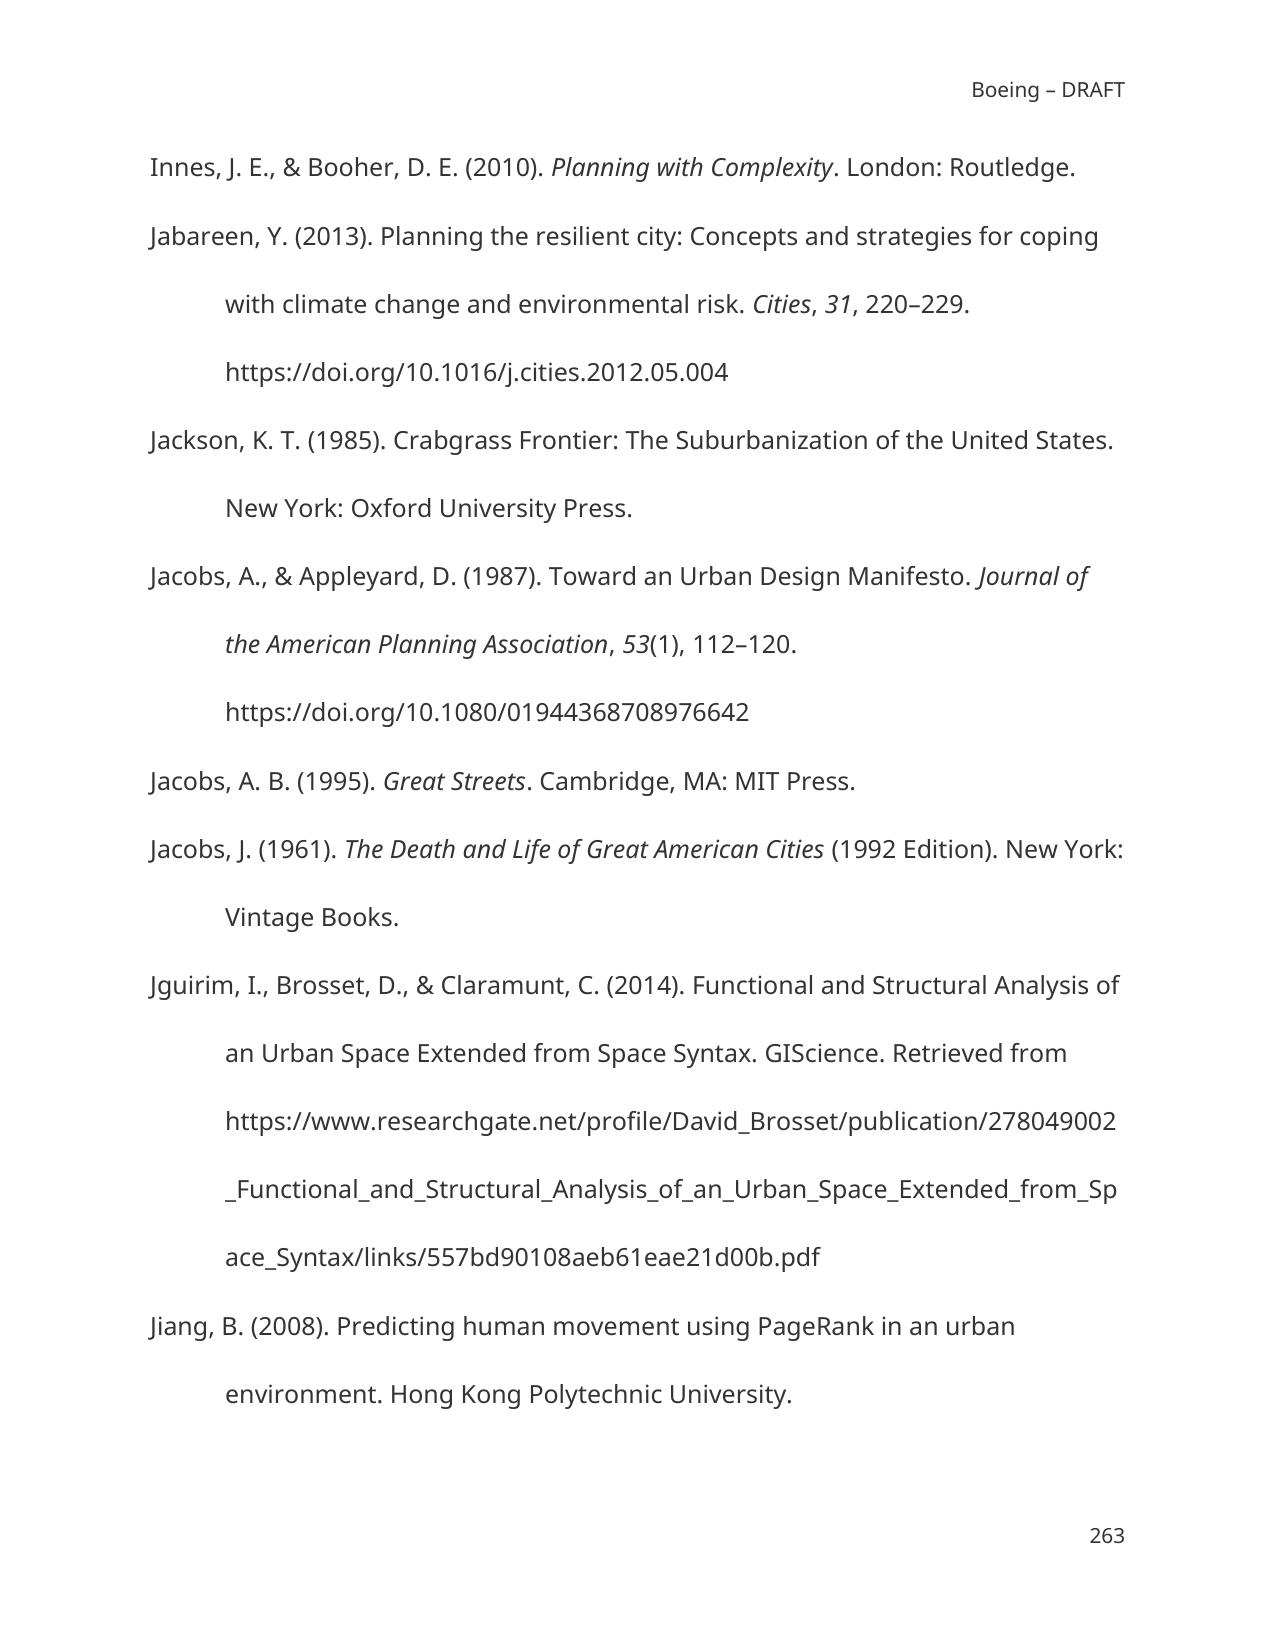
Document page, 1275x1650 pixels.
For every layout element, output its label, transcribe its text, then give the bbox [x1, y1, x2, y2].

text Jacobs, J. (1961). The Death and Life of Great American Cities (1992 Edition). New York: Vintage Books. [150, 831, 1125, 933]
text Jabareen, Y. (2013). Planning the resilient city: Concepts and strategies for coping with climate change and environmental risk. Cities, 31, 220–229. https://doi.org/10.1016/j.cities.2012.05.004 [150, 218, 1125, 388]
text Innes, J. E., & Booher, D. E. (2010). Planning with Complexity. London: Routledge. [150, 150, 1125, 184]
text Jacobs, A. B. (1995). Great Streets. Cambridge, MA: MIT Press. [150, 763, 1125, 797]
text Jguirim, I., Brosset, D., & Claramunt, C. (2014). Functional and Structural Analysis of an Urban Space Extended from Space Syntax. GIScience. Retrieved from https://www.researchgate.net/profile/David_Brosset/publication/278049002_Functional_and_Structural_Analysis_of_an_Urban_Space_Extended_from_Space_Syntax/links/557bd90108aeb61eae21d00b.pdf [150, 967, 1125, 1274]
text Jackson, K. T. (1985). Crabgrass Frontier: The Suburbanization of the United States. New York: Oxford University Press. [150, 422, 1125, 525]
text Jacobs, A., & Appleyard, D. (1987). Toward an Urban Design Manifesto. Journal of the American Planning Association, 53(1), 112–120. https://doi.org/10.1080/01944368708976642 [150, 559, 1125, 729]
text Jiang, B. (2008). Predicting human movement using PageRank in an urban environment. Hong Kong Polytechnic University. [150, 1308, 1125, 1410]
